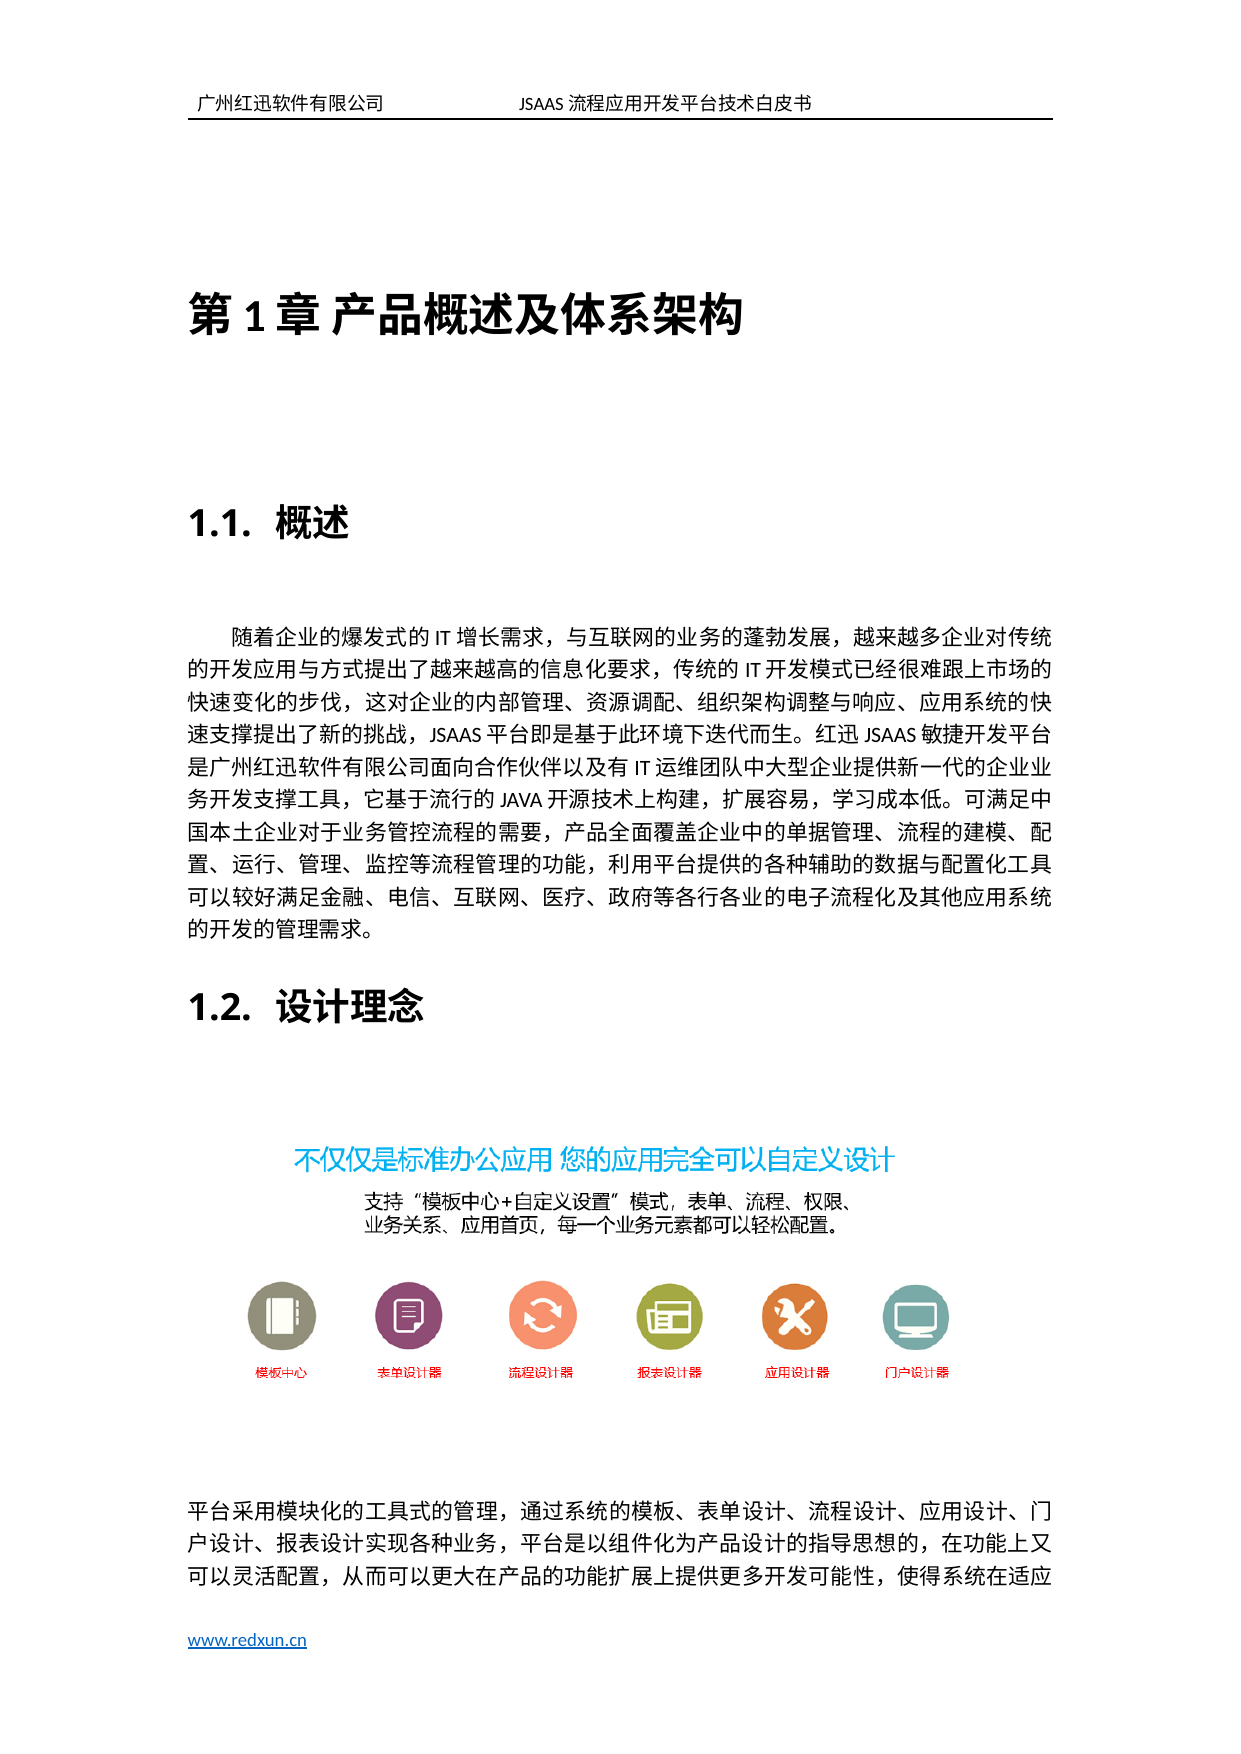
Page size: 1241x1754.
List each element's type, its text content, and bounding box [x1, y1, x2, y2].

subtitle 第1章 产品概述及体系架构 [187, 262, 1053, 360]
subtitle 设计理念 [187, 972, 1053, 1037]
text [187, 1493, 1053, 1591]
subtitle 概述 [187, 488, 1053, 553]
text 随着企业的爆发式的IT 增长需求，与互联网的业务的蓬勃发展，越来越多企业对传统的开发应用与方式提出了越来越高的信息化要求，传统的IT开发模式已经很难跟上市场的快速变化的步伐，这对企业的内部管理、资源调配、组织架构调整与响应、应用系统的快速支撑提出了新的挑战，JSAAS平台即是基于此环境下迭代而生。红迅JSAAS敏捷开发平台是广州红迅软件有限公司面向合作伙伴以及有IT运维团队中大型企业提供新一代的企业业务开发支撑工具，它基于流行的JAVA开源技术上构建，扩展容易，学习成本低。可满足中国本土企业对于业务管控流程的需要，产品全面覆盖企业中的单据管理、流程的建模、配置、运行、管理、监控等流程管理的功能，利用平台提供的各种辅助的数据与配置化工具，可以较好满足金融、电信、互联网、医疗、政府等各行各业的电子流程化及其他应用系统的开发的管理需求。 [187, 619, 1053, 944]
picture [187, 1103, 1053, 1462]
